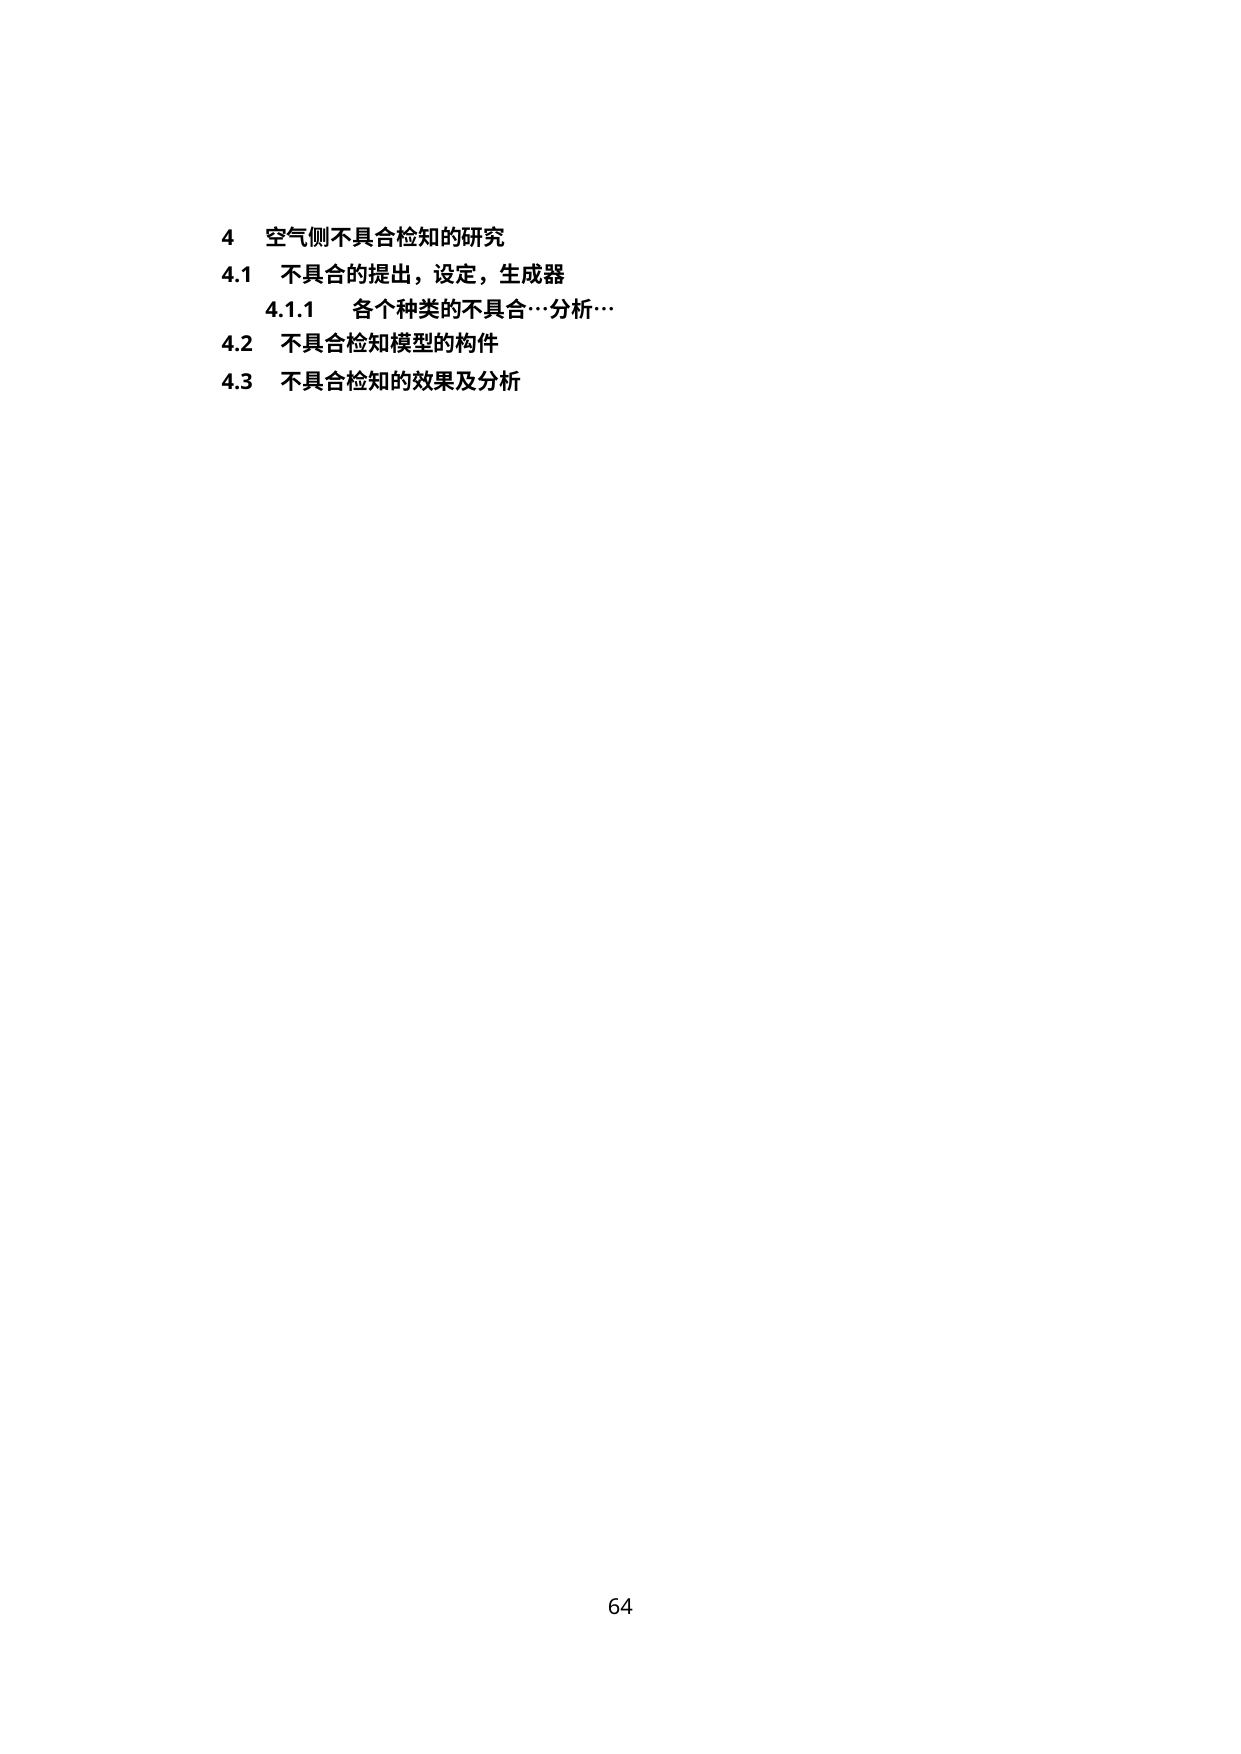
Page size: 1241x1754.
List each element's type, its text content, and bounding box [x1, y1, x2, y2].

subtitle 空气侧不具合检知的研究 [177, 217, 1063, 254]
subtitle 不具合的提出，设定，生成器 [221, 254, 1063, 292]
subtitle 各个种类的不具合…分析… [221, 292, 1063, 323]
subtitle 不具合检知模型的构件 [221, 323, 1063, 361]
subtitle 不具合检知的效果及分析 [221, 361, 1063, 398]
